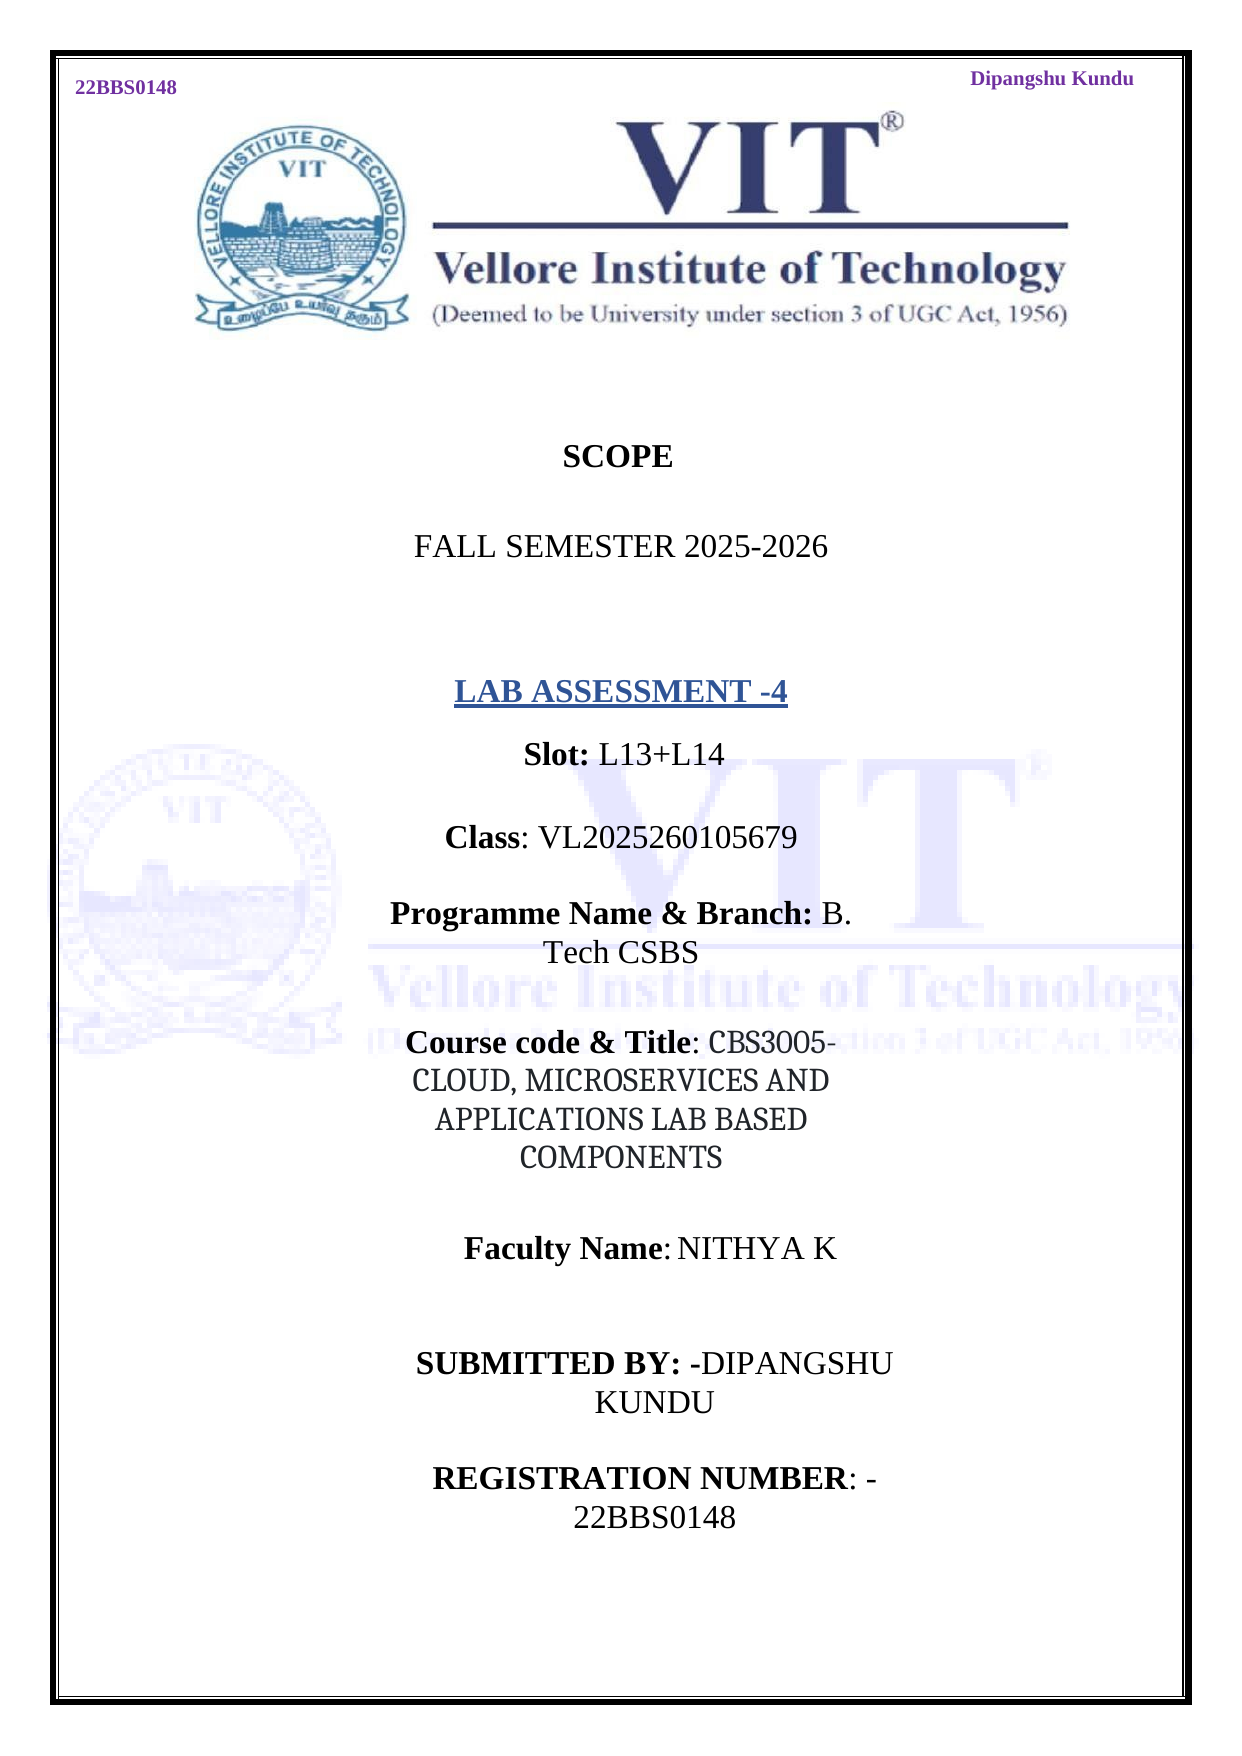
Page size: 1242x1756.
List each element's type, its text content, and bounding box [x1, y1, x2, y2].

text Slot: L13+L14 [373, 734, 875, 772]
text REGISTRATION NUMBER: -22BBS0148 [373, 1459, 936, 1535]
text Class: VL2025260105679 [372, 817, 869, 855]
text SCOPE [75, 436, 869, 475]
text Faculty Name: NITHYA K [373, 1229, 936, 1267]
text SUBMITTED BY: -DIPANGSHU KUNDU [373, 1344, 936, 1420]
text Course code & Title: CBS3005- CLOUD, MICROSERVICES AND APPLICATIONS LAB BASED COMPONENTS [373, 1022, 869, 1177]
text FALL SEMESTER 2025-2026 [373, 527, 869, 565]
text Programme Name & Branch: B. Tech CSBS [373, 894, 869, 970]
subtitle LAB ASSESSMENT -4 [372, 671, 869, 709]
picture [194, 102, 1071, 340]
